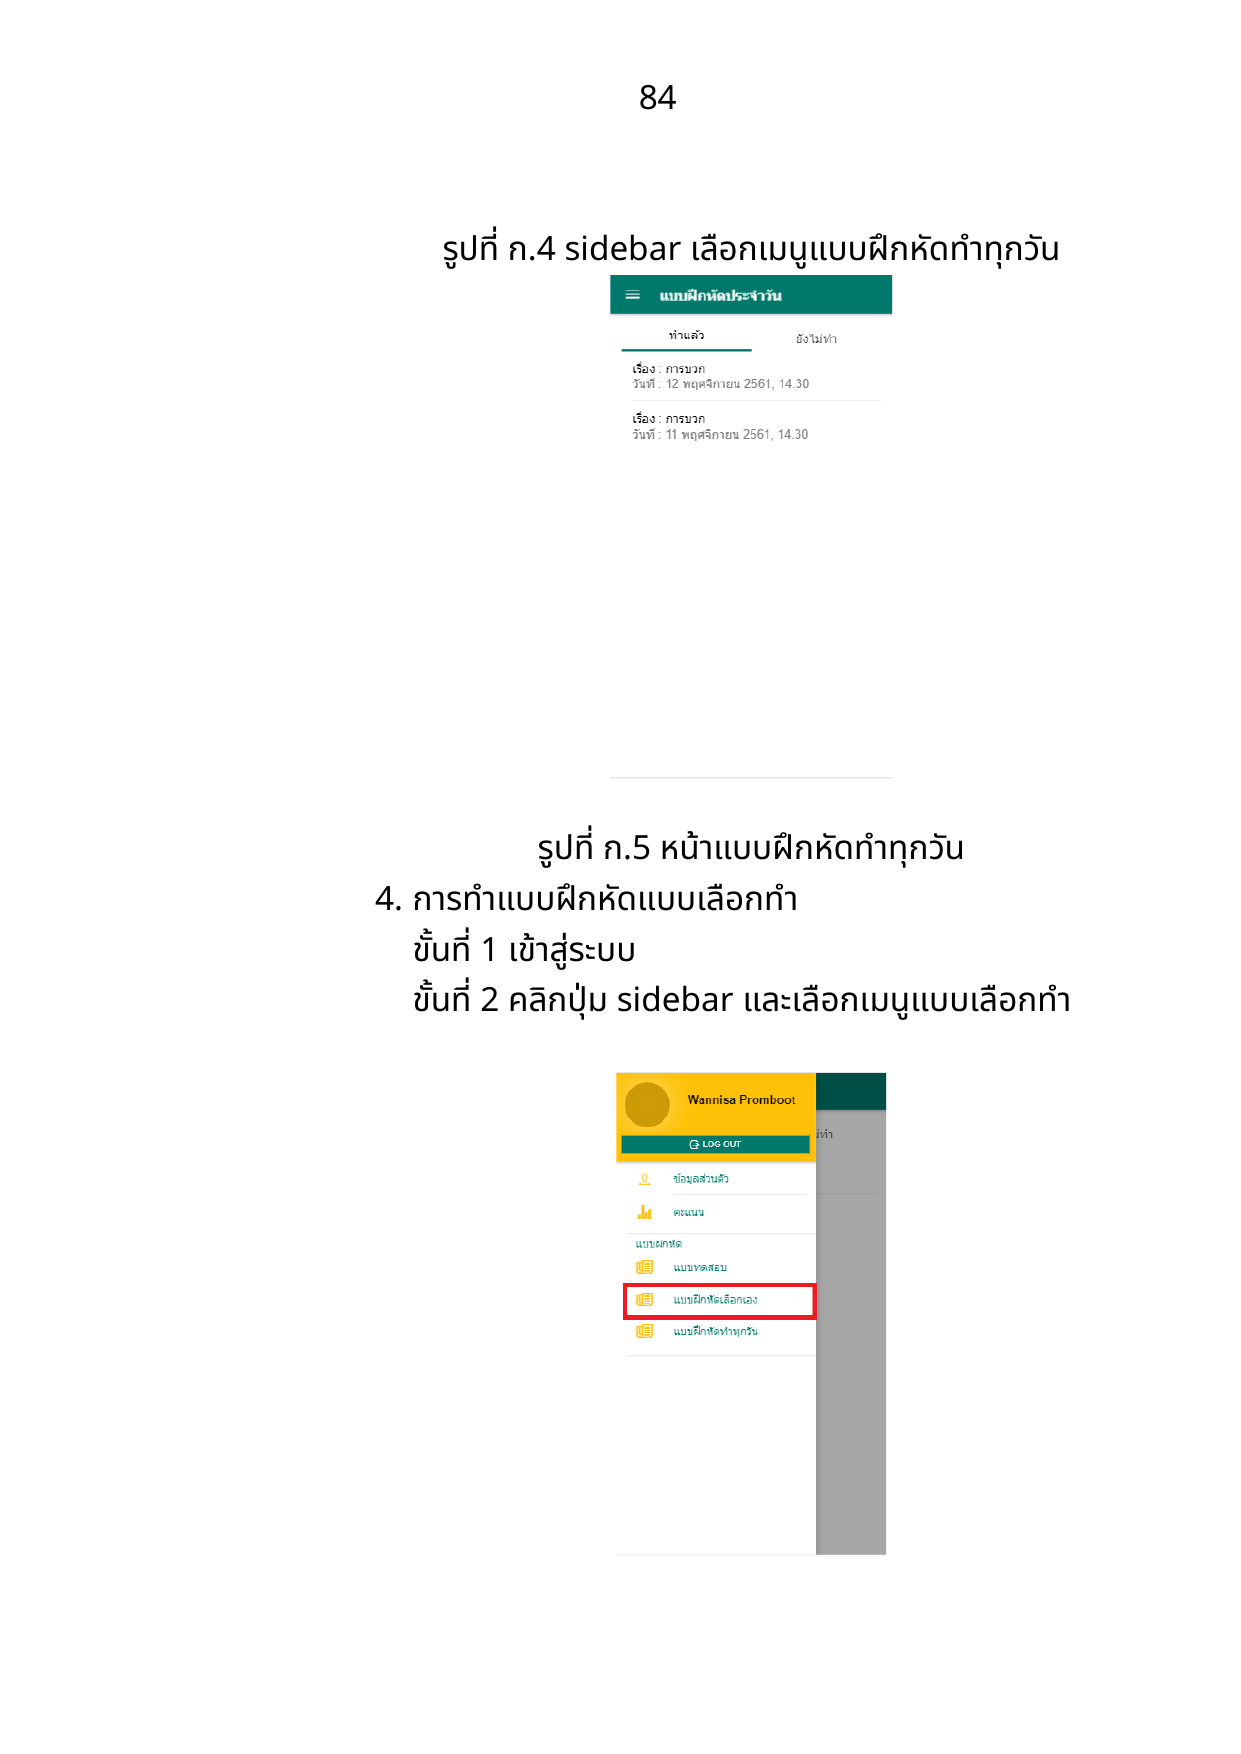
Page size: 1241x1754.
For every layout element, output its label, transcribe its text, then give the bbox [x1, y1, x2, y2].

list รูปที่ ก.4 sidebar เลือกเมนูแบบฝึกหัดทำทุกวัน [412, 225, 1090, 276]
list รูปที่ ก.5 หน้าแบบฝึกหัดทำทุกวัน [412, 824, 1090, 875]
picture [616, 1072, 887, 1555]
list การทำแบบฝึกหัดแบบเลือกทำ [375, 875, 1090, 925]
list ขั้นที่ 2 คลิกปุ่ม sidebar และเลือกเมนูแบบเลือกทำ [412, 976, 1090, 1027]
list ขั้นที่ 1 เข้าสู่ระบบ [412, 925, 1090, 976]
picture [610, 275, 893, 779]
